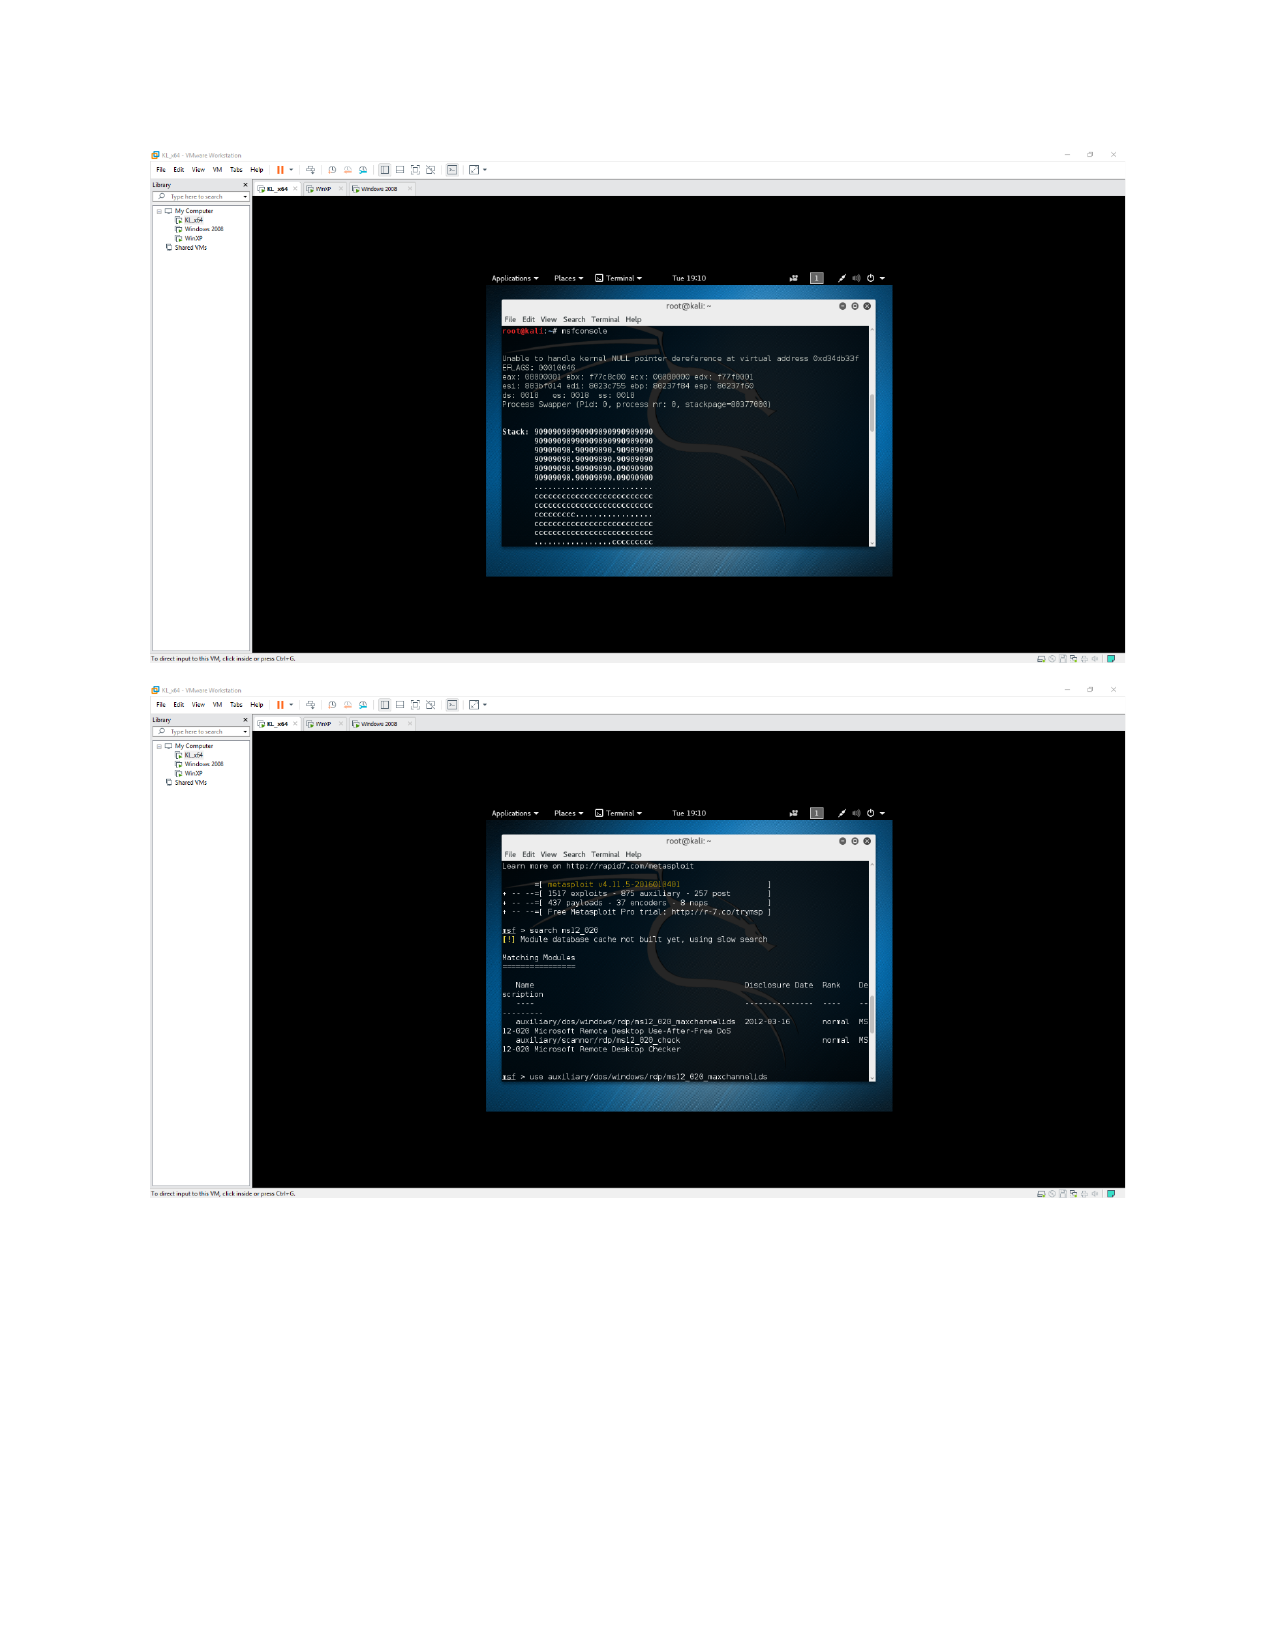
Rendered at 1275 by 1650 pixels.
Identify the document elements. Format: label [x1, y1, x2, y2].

picture [150, 150, 1125, 663]
picture [150, 684, 1125, 1198]
